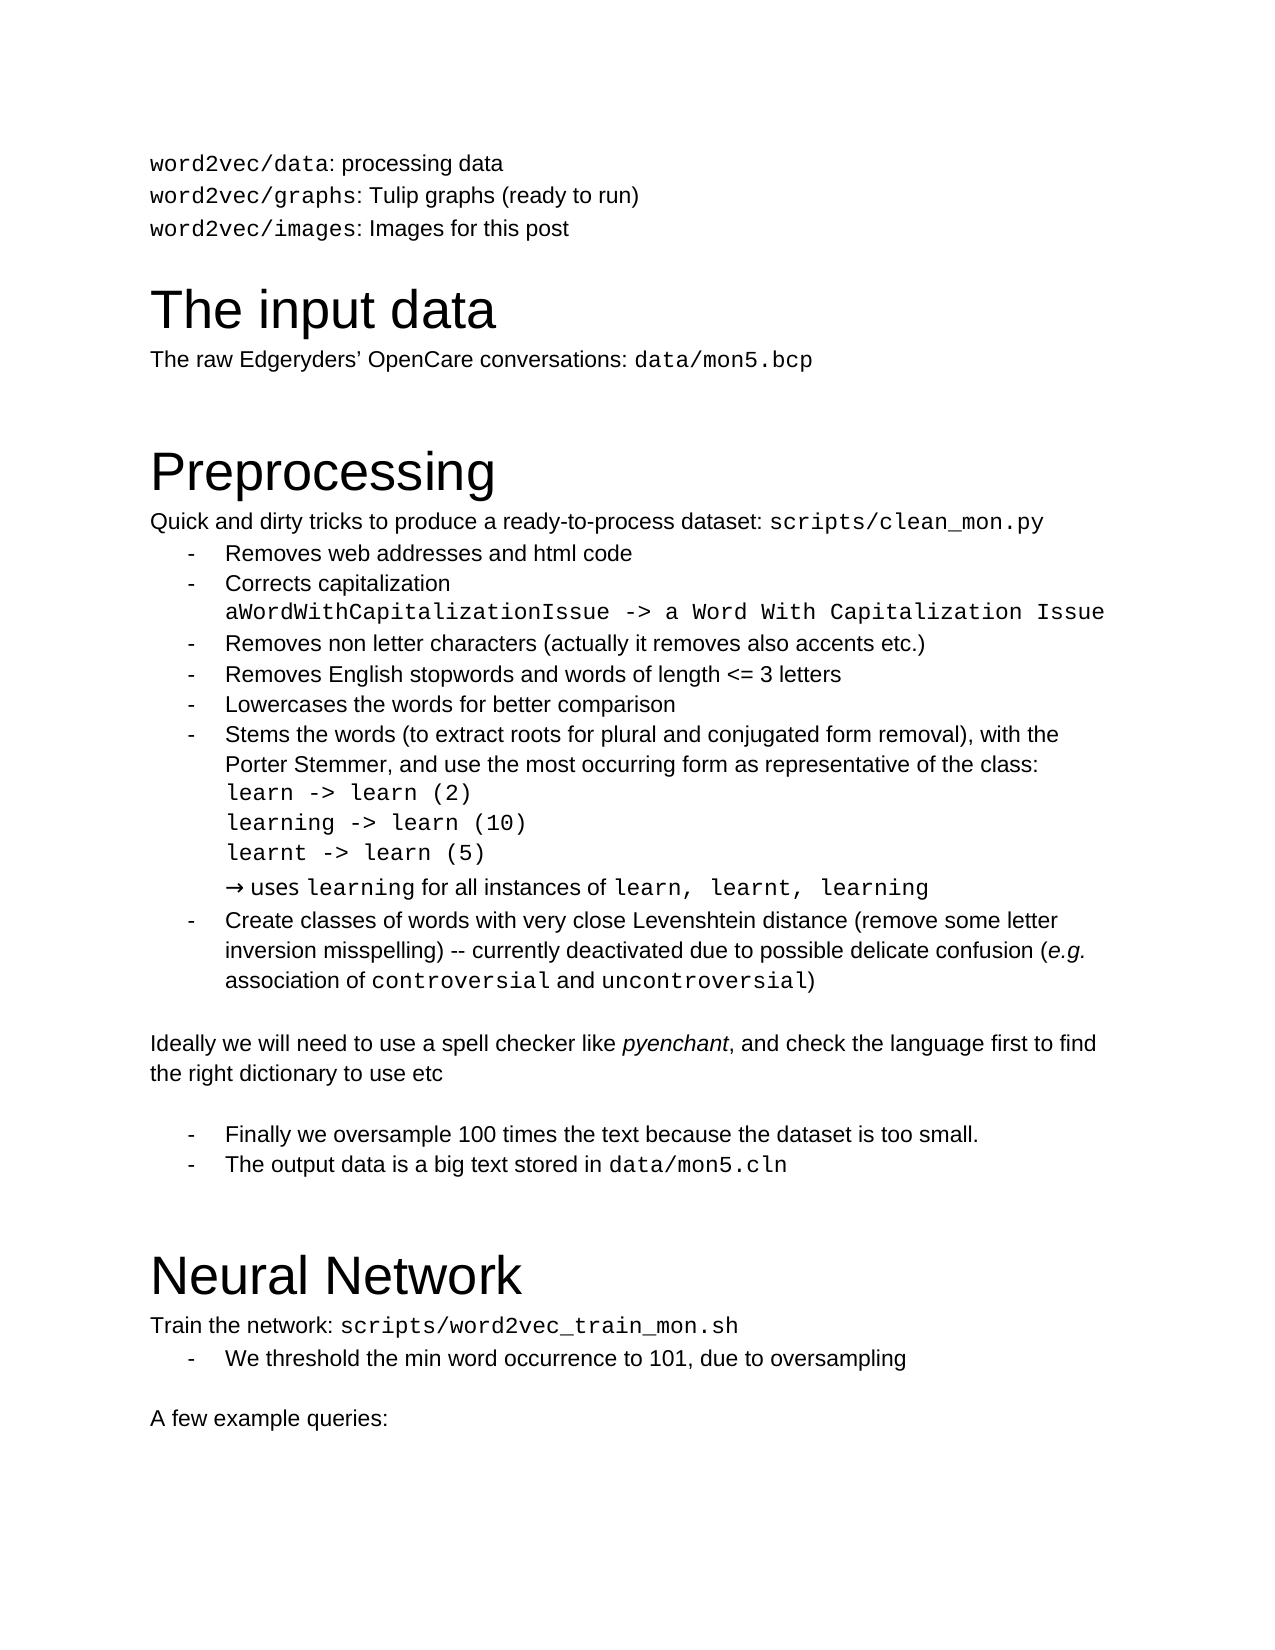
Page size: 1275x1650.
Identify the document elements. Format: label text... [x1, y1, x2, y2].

text A few example queries: [150, 1405, 1125, 1432]
title Neural Network [150, 1244, 1125, 1306]
text Ideally we will need to use a spell checker like pyenchant, and check the language first to find the right dictionary to use etc [150, 1030, 1125, 1087]
text learn -> learn (2) [225, 781, 1125, 807]
text word2vec/graphs: Tulip graphs (ready to run) [150, 182, 1125, 211]
text → uses learning for all instances of learn, learnt, learning [225, 871, 1125, 902]
list The output data is a big text stored in data/mon5.cln [187, 1151, 1125, 1179]
list Removes English stopwords and words of length <= 3 letters [187, 661, 1125, 687]
text word2vec/images: Images for this post [150, 215, 1125, 243]
text The raw Edgeryders’ OpenCare conversations: data/mon5.bcp [150, 346, 1125, 374]
text learnt -> learn (5) [225, 841, 1125, 867]
list Removes non letter characters (actually it removes also accents etc.) [187, 630, 1125, 657]
text Quick and dirty tricks to produce a ready-to-process dataset: scripts/clean_mon.py [150, 508, 1125, 536]
list Lowercases the words for better comparison [187, 691, 1125, 717]
list Finally we oversample 100 times the text because the dataset is too small. [187, 1121, 1125, 1147]
text word2vec/data: processing data [150, 150, 1125, 178]
title Preprocessing [150, 439, 1125, 501]
text learning -> learn (10) [225, 811, 1125, 837]
list Corrects capitalization [187, 570, 1125, 597]
title The input data [150, 278, 1125, 340]
list Create classes of words with very close Levenshtein distance (remove some letter inversion misspelling) -- currently deactivated due to possible delicate confusion (e.g. association of controversial and uncontroversial) [187, 907, 1125, 996]
list Stems the words (to extract roots for plural and conjugated form removal), with the Porter Stemmer, and use the most occurring form as representative of the class: [187, 721, 1125, 778]
text Train the network: scripts/word2vec_train_mon.sh [150, 1312, 1125, 1341]
list Removes web addresses and html code [187, 540, 1125, 567]
list We threshold the min word occurrence to 101, due to oversampling [187, 1345, 1125, 1371]
text aWordWithCapitalizationIssue -> a Word With Capitalization Issue [225, 601, 1125, 627]
